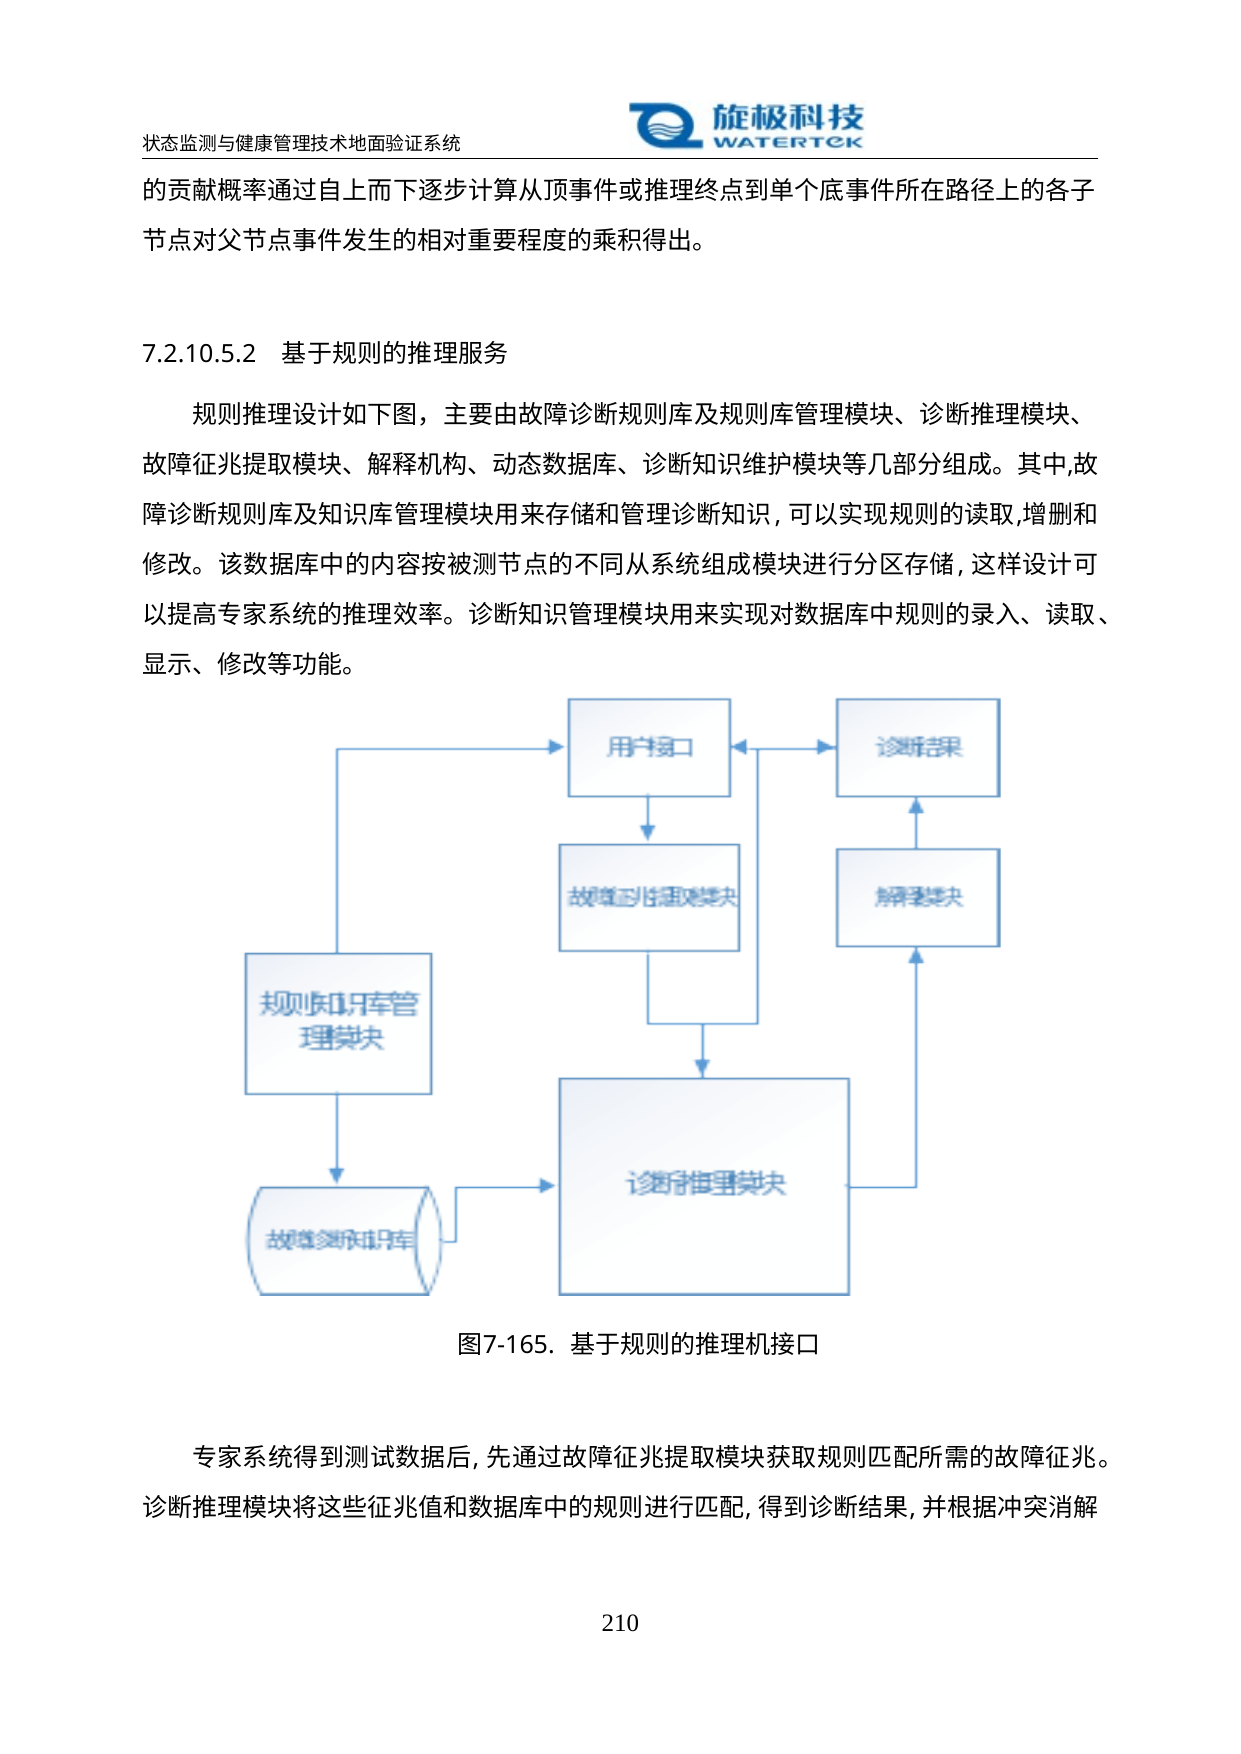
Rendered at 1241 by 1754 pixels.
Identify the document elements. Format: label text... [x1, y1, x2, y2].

text 专家系统得到测试数据后, 先通过故障征兆提取模块获取规则匹配所需的故障征兆。诊断推理模块将这些征兆值和数据库中的规则进行匹配, 得到诊断结果, 并根据冲突消解策略将诊断结果进行排序, 诊断结果通过专家系统接口输出给用户。解释机构根据用户的需要输出对诊断结果的解释和维修建议等内容。 [142, 1438, 1098, 1524]
text 规则推理设计如下图，主要由故障诊断规则库及规则库管理模块、诊断推理模块、故障征兆提取模块、解释机构、动态数据库、诊断知识维护模块等几部分组成。其中,故障诊断规则库及知识库管理模块用来存储和管理诊断知识, 可以实现规则的读取,增删和修改。该数据库中的内容按被测节点的不同从系统组成模块进行分区存储, 这样设计可以提高专家系统的推理效率。诊断知识管理模块用来实现对数据库中规则的录入、读取、显示、修改等功能。 [142, 394, 1098, 681]
text 基于规则的推理服务 [142, 317, 1098, 385]
list 基于规则的推理机接口 [142, 1309, 1098, 1377]
picture [628, 100, 867, 151]
